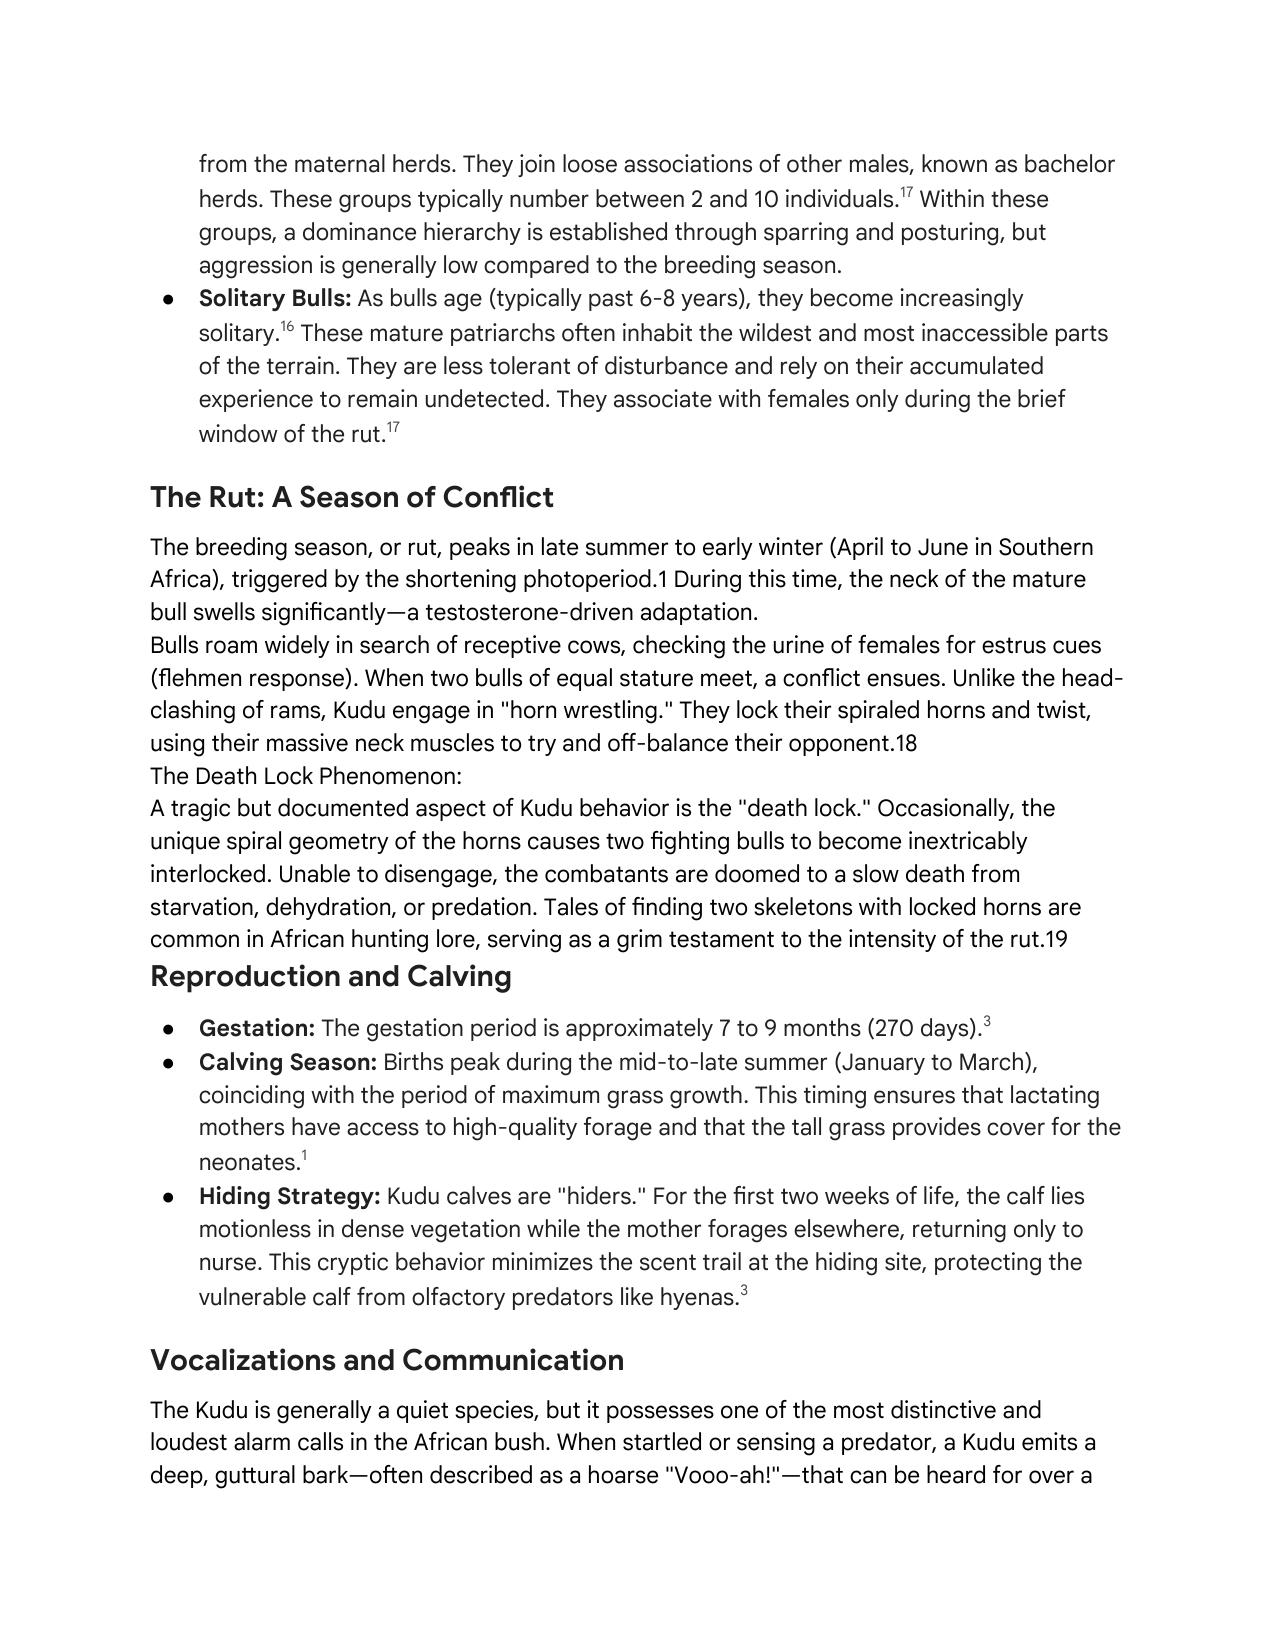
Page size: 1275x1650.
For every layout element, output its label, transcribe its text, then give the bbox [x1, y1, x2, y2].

list Solitary Bulls: As bulls age (typically past 6-8 years), they become increasingly solitary.16 These mature patriarchs often inhabit the wildest and most inaccessible parts of the terrain. They are less tolerant of disturbance and rely on their accumulated experience to remain undetected. They associate with females only during the brief window of the rut.17 [161, 284, 1125, 449]
text The breeding season, or rut, peaks in late summer to early winter (April to June in Southern Africa), triggered by the shortening photoperiod.1 During this time, the neck of the mature bull swells significantly—a testosterone-driven adaptation. [150, 533, 1125, 627]
subtitle The Rut: A Season of Conflict [150, 479, 1125, 515]
subtitle Reproduction and Calving [150, 958, 1125, 995]
list Calving Season: Births peak during the mid-to-late summer (January to March), coinciding with the period of maximum grass growth. This timing ensures that lactating mothers have access to high-quality forage and that the tall grass provides cover for the neonates.1 [161, 1048, 1125, 1178]
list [161, 150, 1125, 280]
text Bulls roam widely in search of receptive cows, checking the urine of females for estrus cues (flehmen response). When two bulls of equal stature meet, a conflict ensues. Unlike the head-clashing of rams, Kudu engage in "horn wrestling." They lock their spiraled horns and twist, using their massive neck muscles to try and off-balance their opponent.18 [150, 631, 1125, 758]
list Gestation: The gestation period is approximately 7 to 9 months (270 days).3 [161, 1012, 1125, 1044]
list Hiding Strategy: Kudu calves are "hiders." For the first two weeks of life, the calf lies motionless in dense vegetation while the mother forages elsewhere, returning only to nurse. This cryptic behavior minimizes the scent trail at the hiding site, protecting the vulnerable calf from olfactory predators like hyenas.3 [161, 1182, 1125, 1312]
subtitle Vocalizations and Communication [150, 1342, 1125, 1378]
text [150, 1396, 1125, 1490]
text The Death Lock Phenomenon: [150, 762, 1125, 791]
text A tragic but documented aspect of Kudu behavior is the "death lock." Occasionally, the unique spiral geometry of the horns causes two fighting bulls to become inextricably interlocked. Unable to disengage, the combatants are doomed to a slow death from starvation, dehydration, or predation. Tales of finding two skeletons with locked horns are common in African hunting lore, serving as a grim testament to the intensity of the rut.19 [150, 795, 1125, 954]
